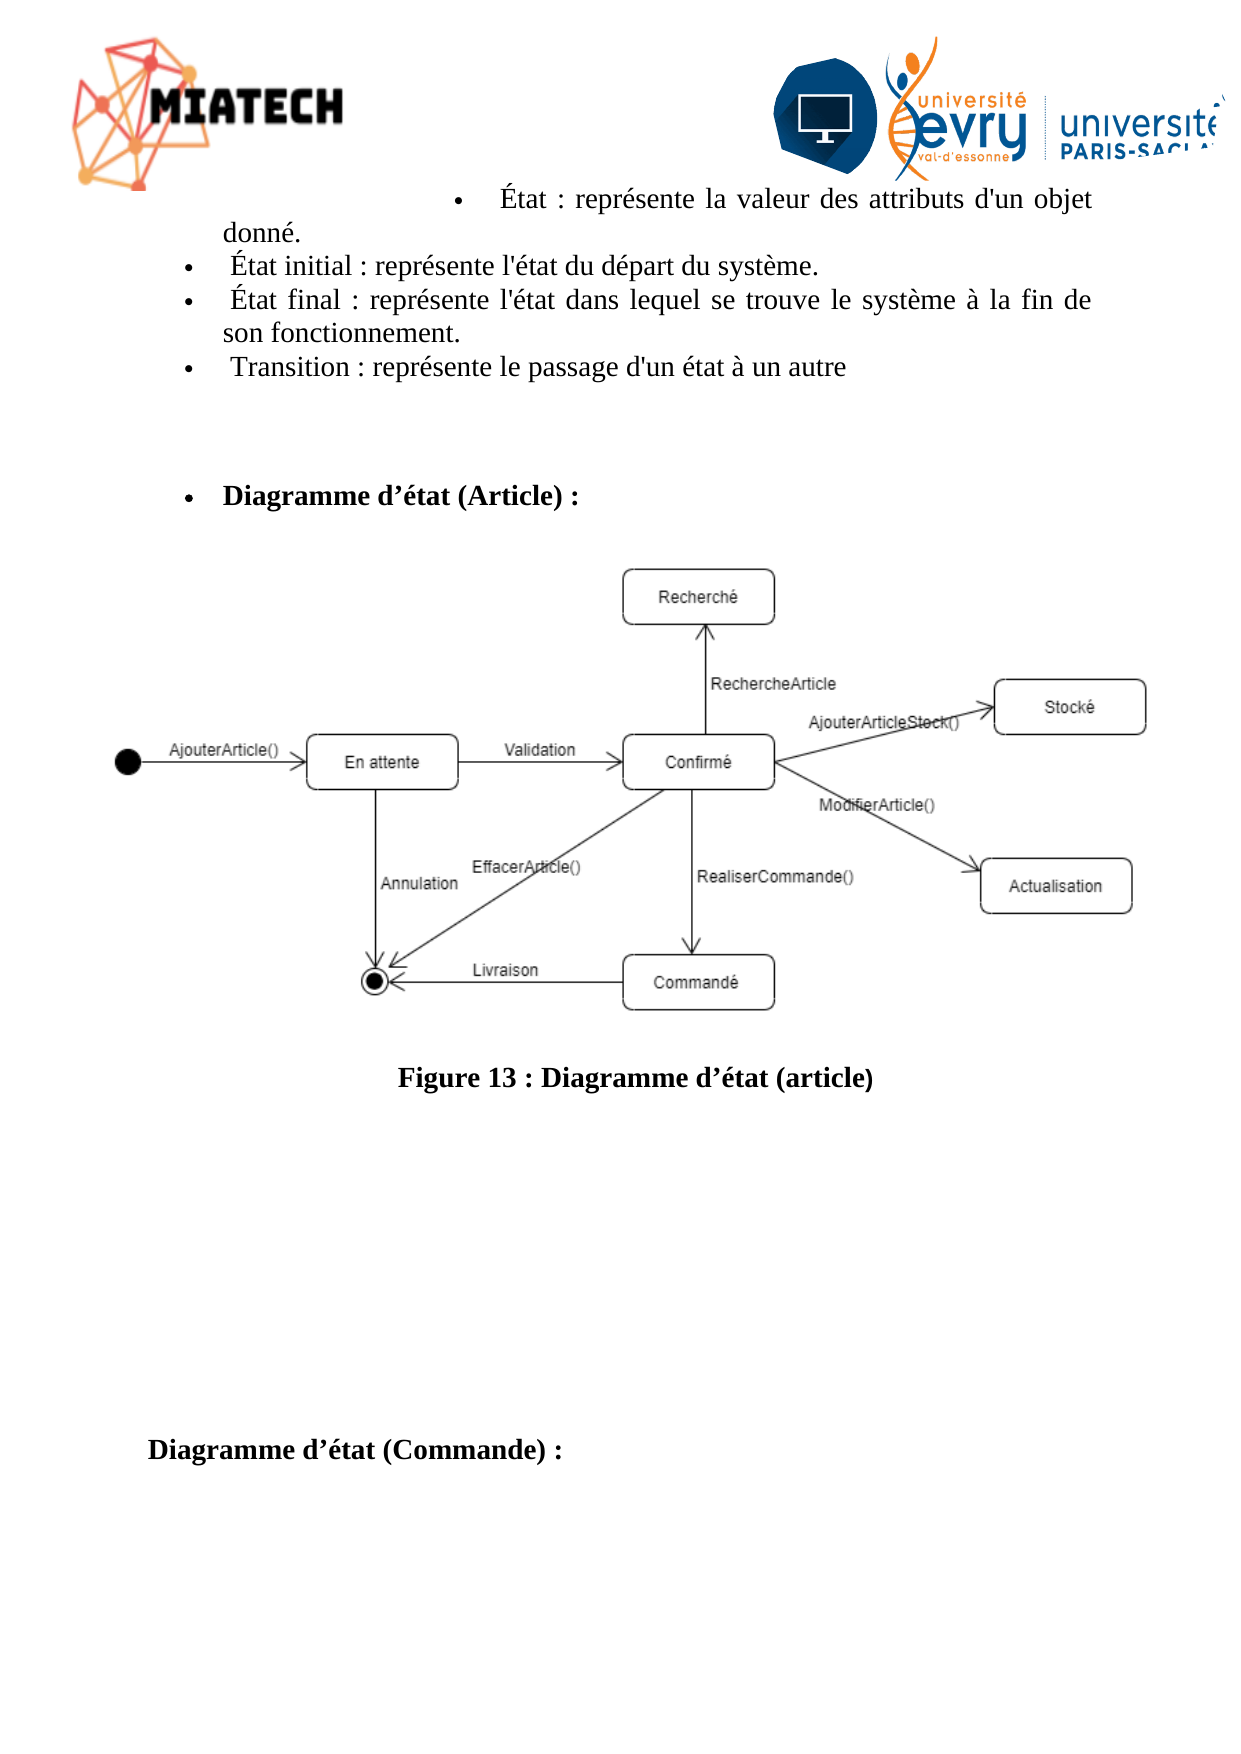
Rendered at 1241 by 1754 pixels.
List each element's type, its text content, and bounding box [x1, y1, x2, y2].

picture [53, 28, 399, 191]
text Diagramme d’état (Commande) : [148, 1432, 1093, 1466]
picture [100, 556, 1157, 1020]
list Diagramme d’état (Article) : [185, 478, 1093, 512]
list État initial : représente l'état du départ du système. [185, 248, 1093, 282]
text Figure 13 : Diagramme d’état (article) [381, 1058, 1093, 1095]
list État final : représente l'état dans lequel se trouve le système à la fin de son fonctionnement. [185, 282, 1093, 349]
list État : représente la valeur des attributs d'un objet donné. [185, 181, 1093, 248]
list Transition : représente le passage d'un état à un autre [185, 349, 1093, 382]
picture [773, 36, 1228, 181]
